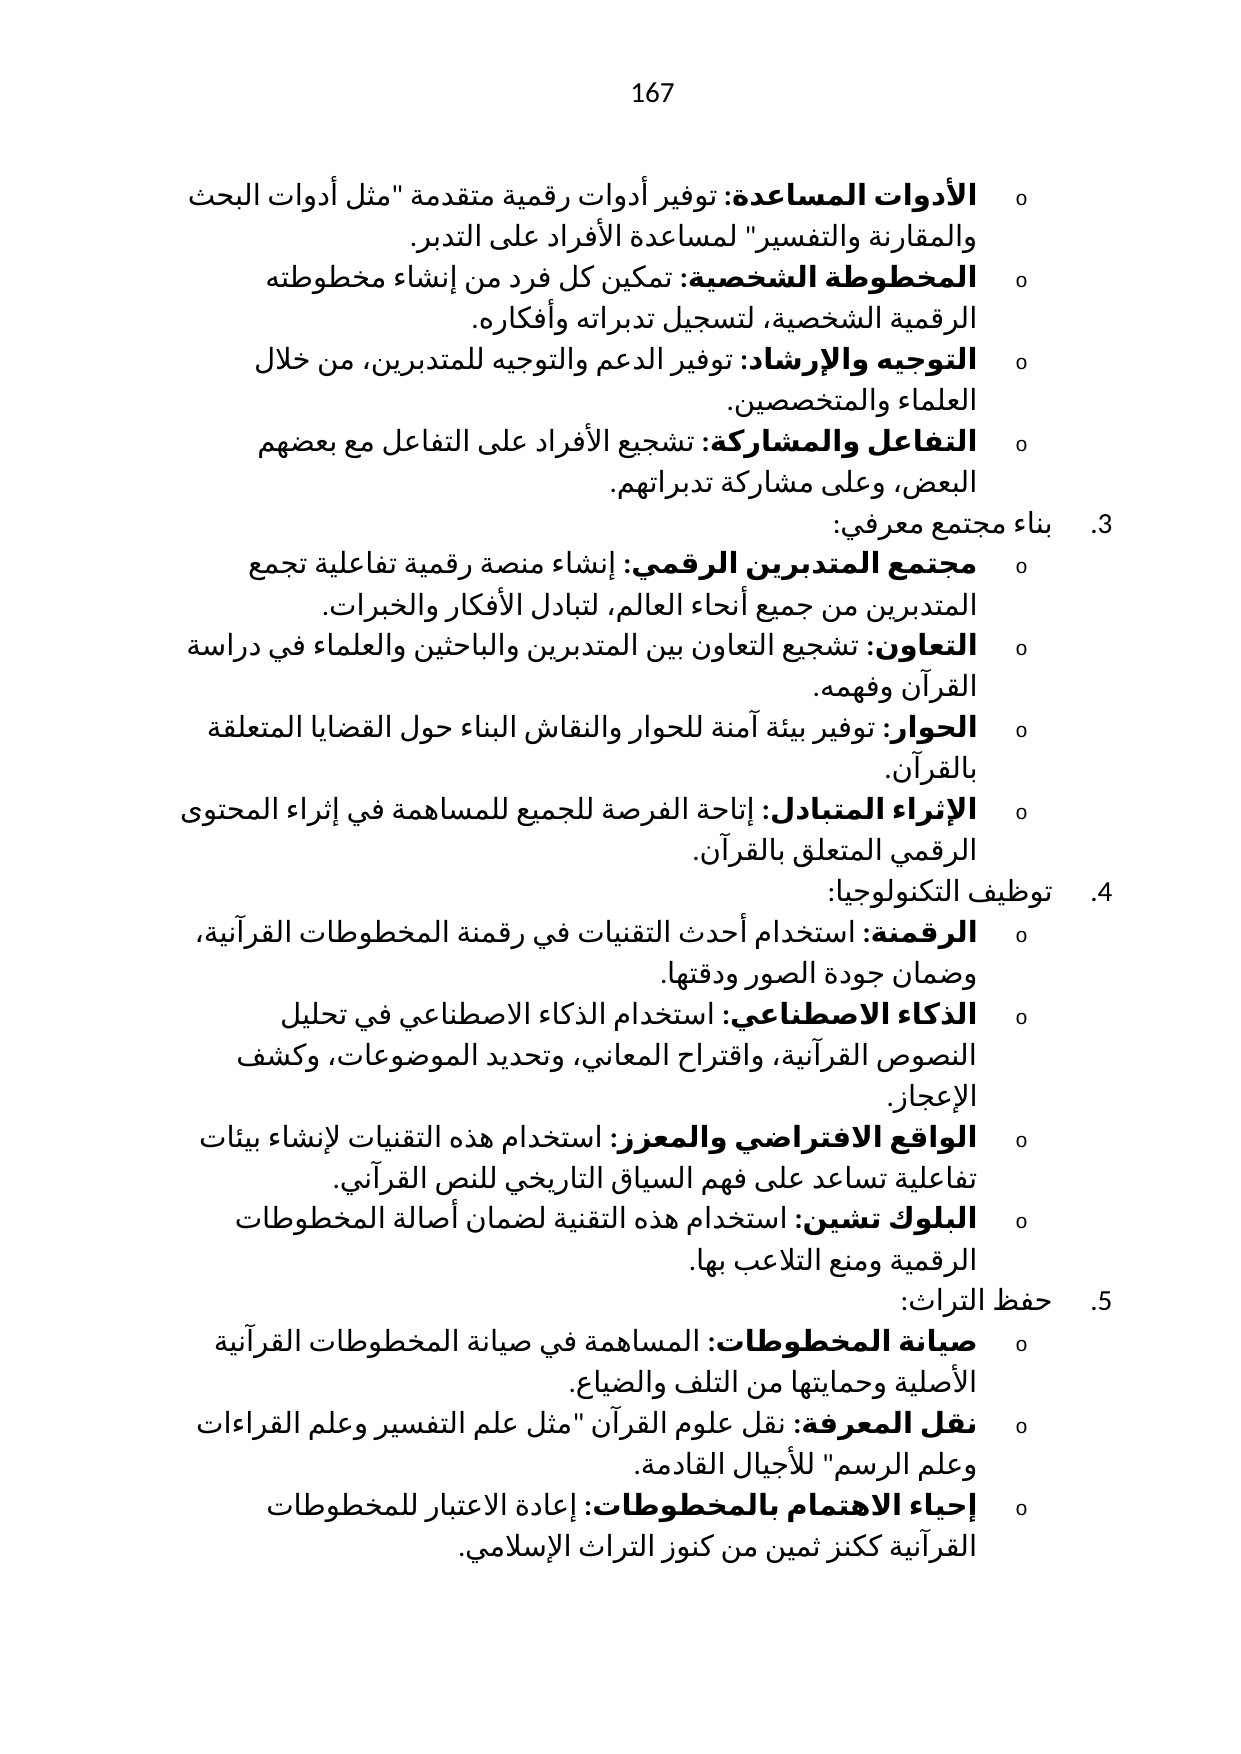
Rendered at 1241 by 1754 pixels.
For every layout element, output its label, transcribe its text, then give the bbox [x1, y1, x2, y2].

list مجتمع المتدبرين الرقمي: إنشاء منصة رقمية تفاعلية تجمع المتدبرين من جميع أنحاء العالم، لتبادل الأفكار والخبرات. [177, 546, 1015, 622]
list توظيف التكنولوجيا: [177, 873, 1090, 909]
list حفظ التراث: [177, 1282, 1090, 1318]
list الحوار: توفير بيئة آمنة للحوار والنقاش البناء حول القضايا المتعلقة بالقرآن. [177, 709, 1015, 786]
list الرقمنة: استخدام أحدث التقنيات في رقمنة المخطوطات القرآنية، وضمان جودة الصور ودقتها. [177, 914, 1015, 991]
list الواقع الافتراضي والمعزز: استخدام هذه التقنيات لإنشاء بيئات تفاعلية تساعد على فهم السياق التاريخي للنص القرآني. [177, 1119, 1015, 1195]
list نقل المعرفة: نقل علوم القرآن "مثل علم التفسير وعلم القراءات وعلم الرسم" للأجيال القادمة. [177, 1405, 1015, 1482]
list إحياء الاهتمام بالمخطوطات: إعادة الاعتبار للمخطوطات القرآنية ككنز ثمين من كنوز التراث الإسلامي. [177, 1487, 1015, 1564]
list التوجيه والإرشاد: توفير الدعم والتوجيه للمتدبرين، من خلال العلماء والمتخصصين. [177, 341, 1015, 417]
list التعاون: تشجيع التعاون بين المتدبرين والباحثين والعلماء في دراسة القرآن وفهمه. [177, 627, 1015, 704]
list صيانة المخطوطات: المساهمة في صيانة المخطوطات القرآنية الأصلية وحمايتها من التلف والضياع. [177, 1323, 1015, 1400]
list الذكاء الاصطناعي: استخدام الذكاء الاصطناعي في تحليل النصوص القرآنية، واقتراح المعاني، وتحديد الموضوعات، وكشف الإعجاز. [177, 996, 1015, 1113]
list الإثراء المتبادل: إتاحة الفرصة للجميع للمساهمة في إثراء المحتوى الرقمي المتعلق بالقرآن. [177, 791, 1015, 868]
list بناء مجتمع معرفي: [177, 505, 1090, 540]
list المخطوطة الشخصية: تمكين كل فرد من إنشاء مخطوطته الرقمية الشخصية، لتسجيل تدبراته وأفكاره. [177, 259, 1015, 336]
list الأدوات المساعدة: توفير أدوات رقمية متقدمة "مثل أدوات البحث والمقارنة والتفسير" لمساعدة الأفراد على التدبر. [177, 177, 1015, 254]
list البلوك تشين: استخدام هذه التقنية لضمان أصالة المخطوطات الرقمية ومنع التلاعب بها. [177, 1201, 1015, 1277]
list التفاعل والمشاركة: تشجيع الأفراد على التفاعل مع بعضهم البعض، وعلى مشاركة تدبراتهم. [177, 423, 1015, 499]
